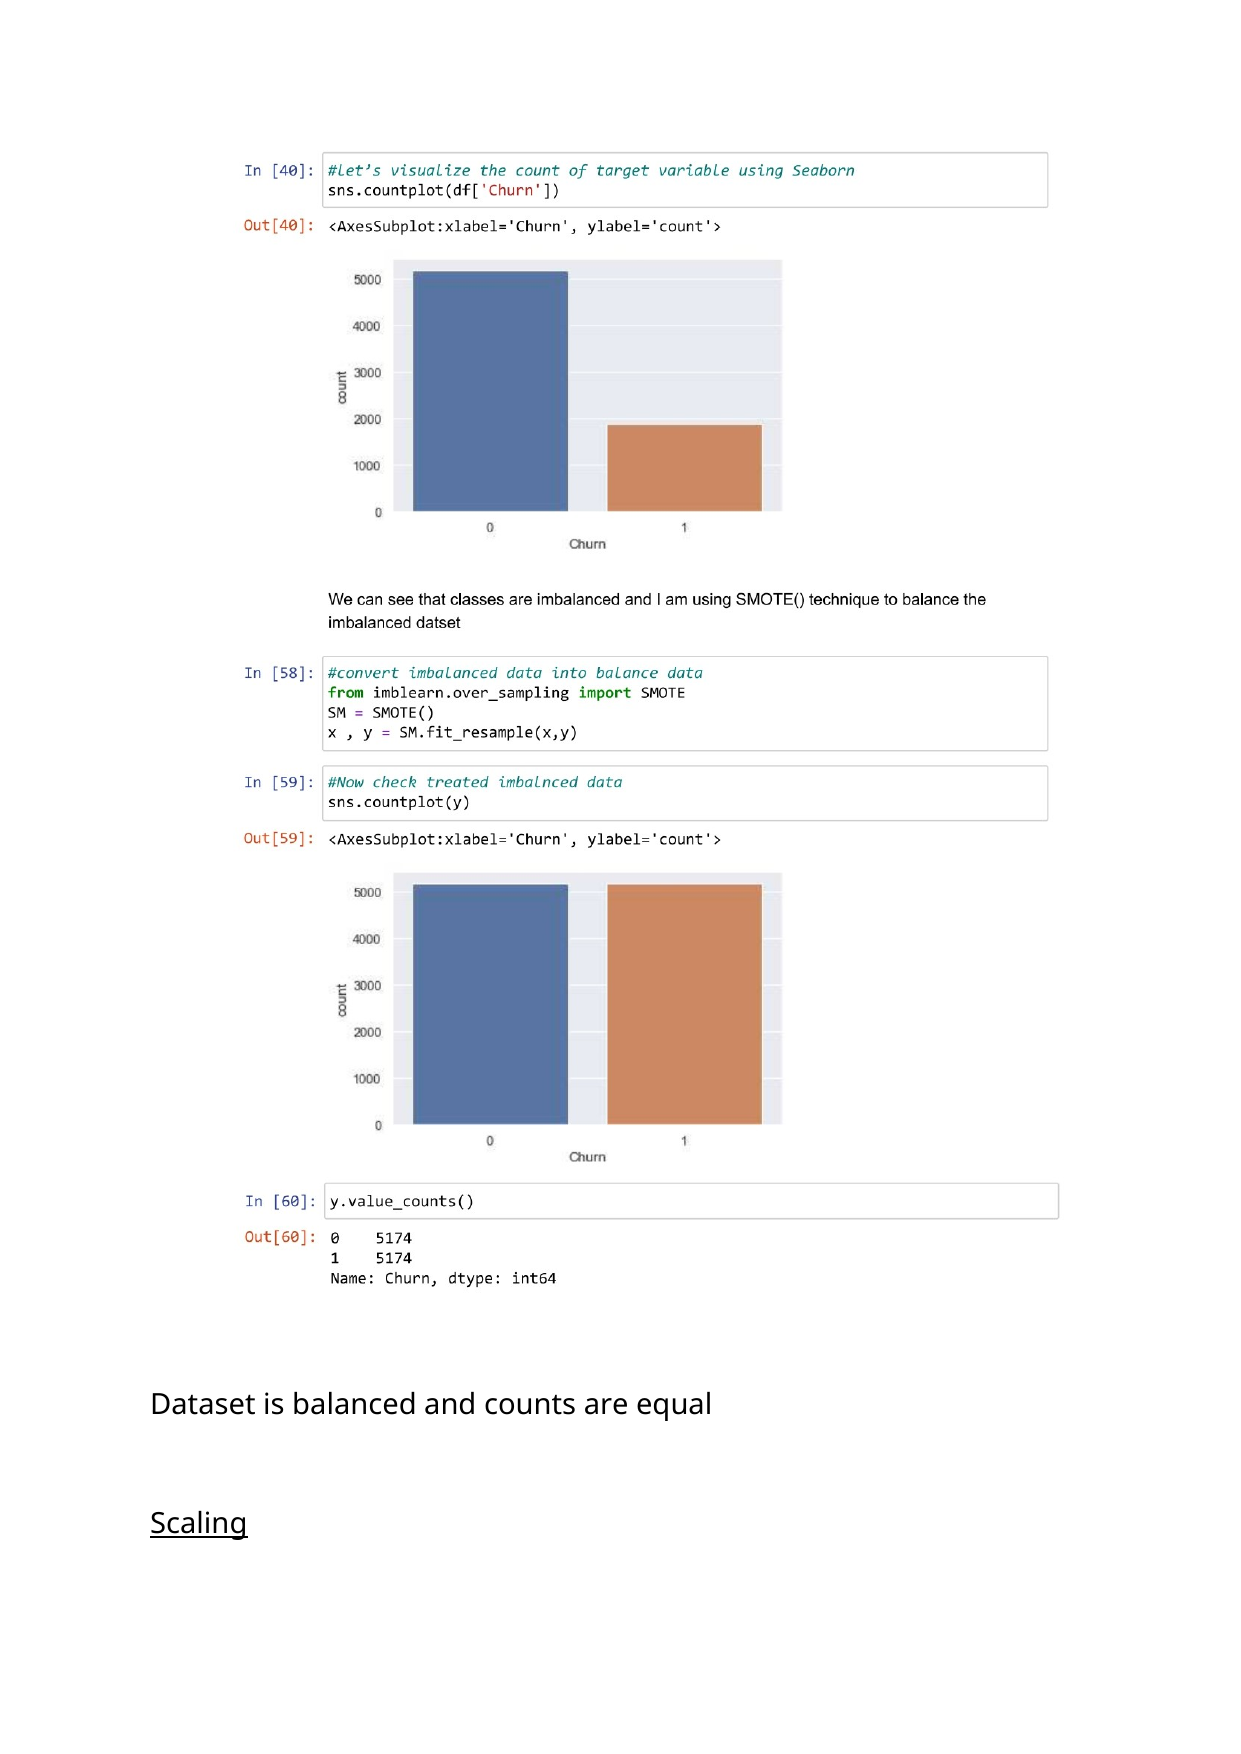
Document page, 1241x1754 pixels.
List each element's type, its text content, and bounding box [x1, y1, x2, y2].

text Dataset is balanced and counts are equal [150, 1383, 1090, 1423]
picture [150, 150, 1091, 1306]
text Scaling [150, 1502, 1090, 1542]
